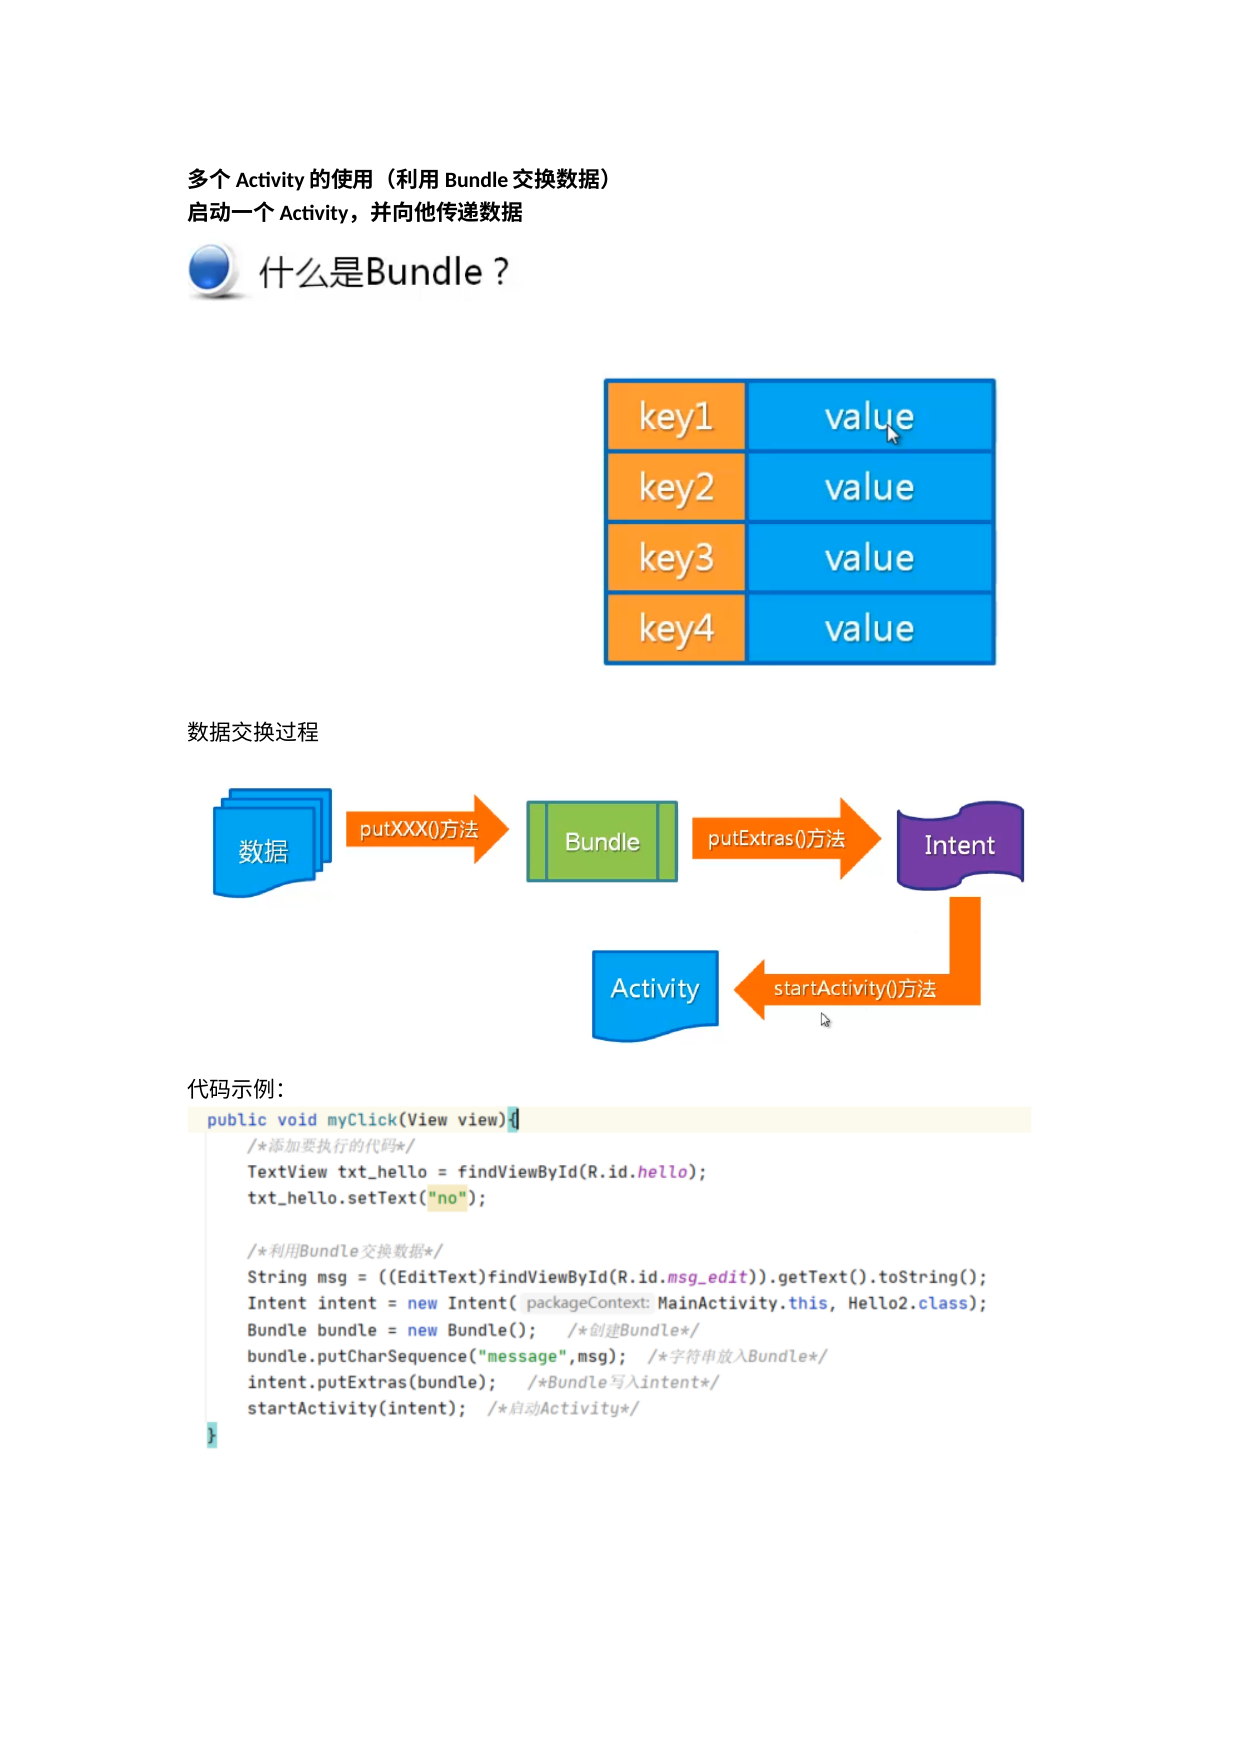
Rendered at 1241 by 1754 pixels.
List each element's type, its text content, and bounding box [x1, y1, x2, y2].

picture [187, 747, 1053, 1055]
text 代码示例： [187, 1072, 1053, 1104]
picture [187, 227, 1053, 684]
text 启动一个Activity，并向他传递数据 [187, 194, 1053, 227]
text 多个Activity的使用（利用Bundle交换数据） [187, 162, 1053, 194]
text 数据交换过程 [187, 714, 1053, 747]
picture [187, 1104, 1032, 1481]
